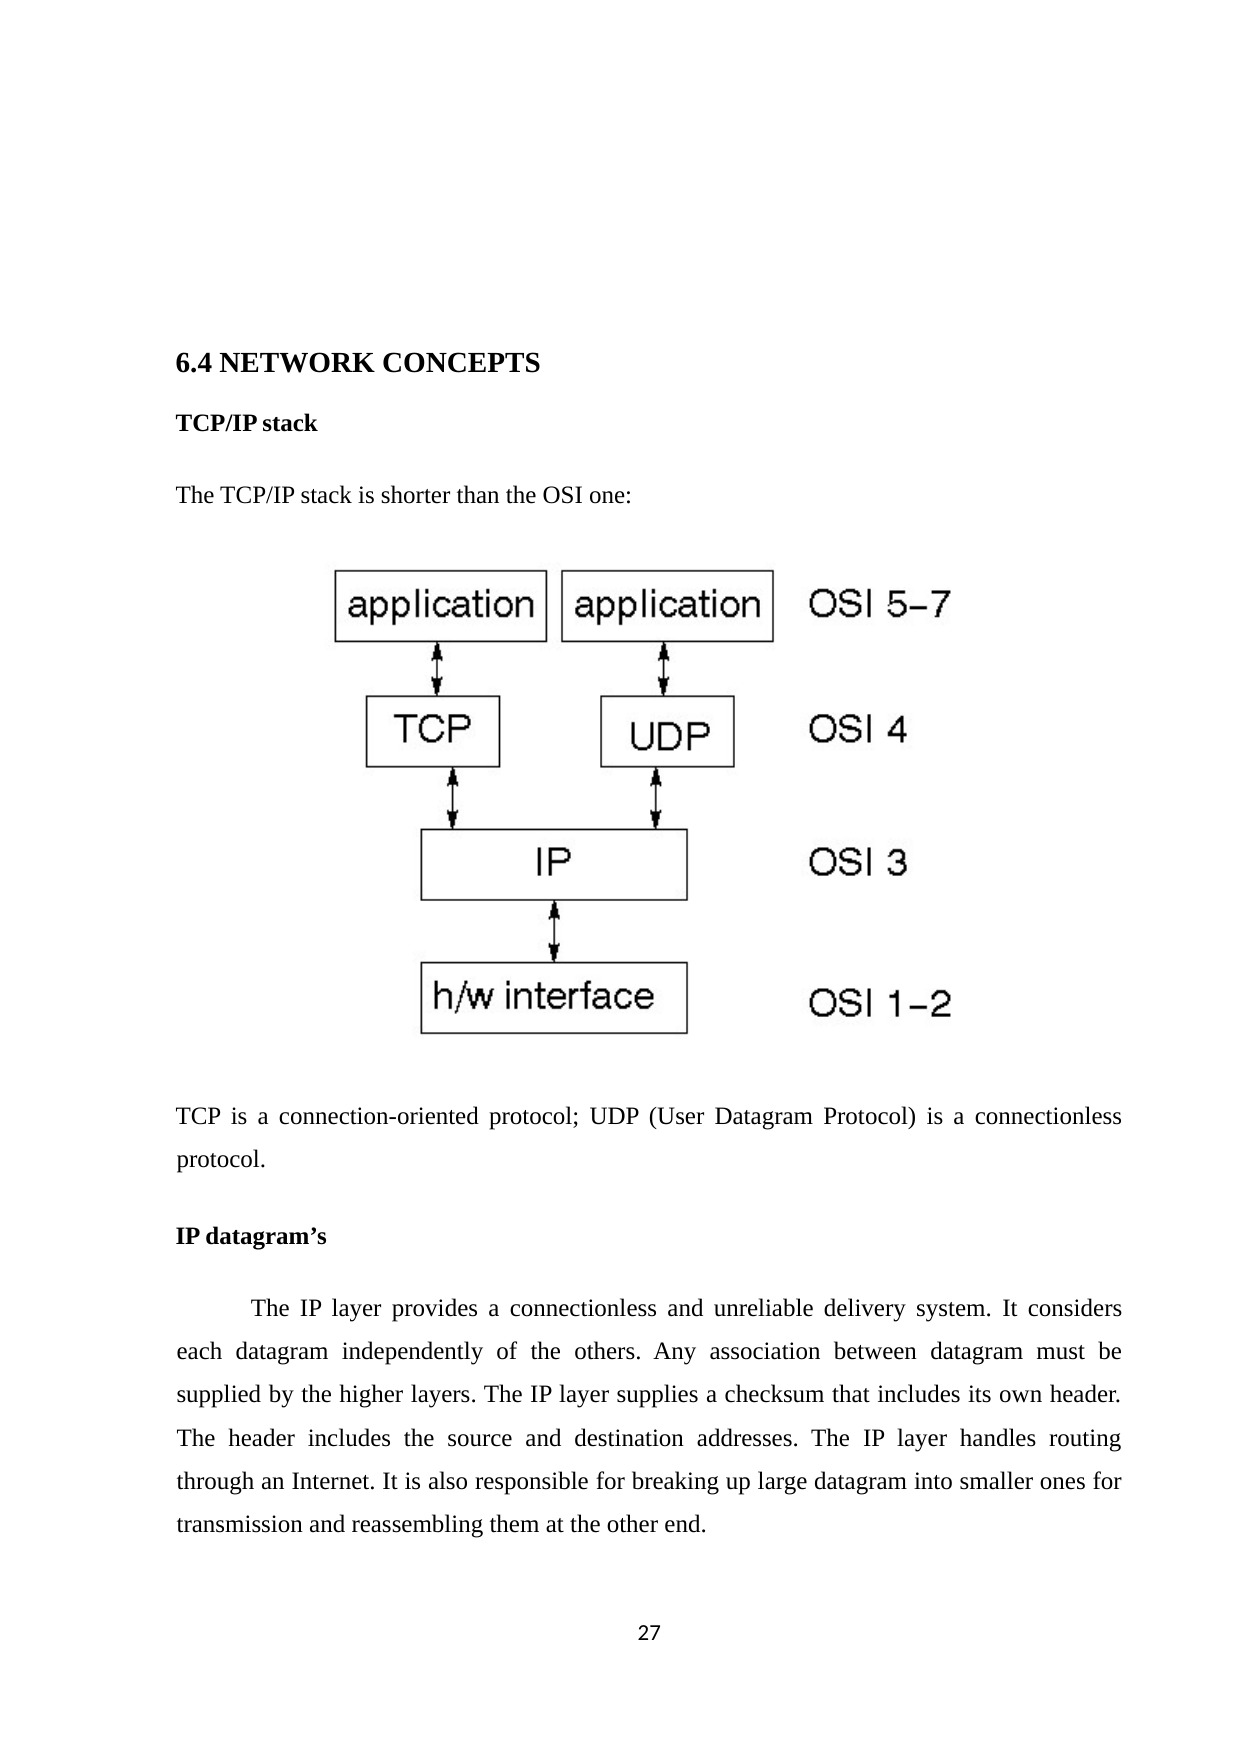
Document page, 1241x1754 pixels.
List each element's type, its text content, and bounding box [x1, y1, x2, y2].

text The TCP/IP stack is shorter than the OSI one: [175, 480, 1123, 509]
subtitle IP datagram’s [175, 1221, 1158, 1250]
subtitle TCP/IP stack [175, 408, 1158, 437]
text The IP layer provides a connectionless and unreliable delivery system. It considers each datagram independently of the others. Any association between datagram must be supplied by the higher layers. The IP layer supplies a checksum that includes its own header. The header includes the source and destination addresses. The IP layer handles routing through an Internet. It is also responsible for breaking up large datagram into smaller ones for transmission and reassembling them at the other end. [175, 1293, 1123, 1538]
text TCP is a connection-oriented protocol; UDP (User Datagram Protocol) is a connectionless protocol. [175, 1101, 1123, 1173]
picture [313, 550, 996, 1064]
subtitle 6.4 NETWORK CONCEPTS [175, 346, 1151, 379]
